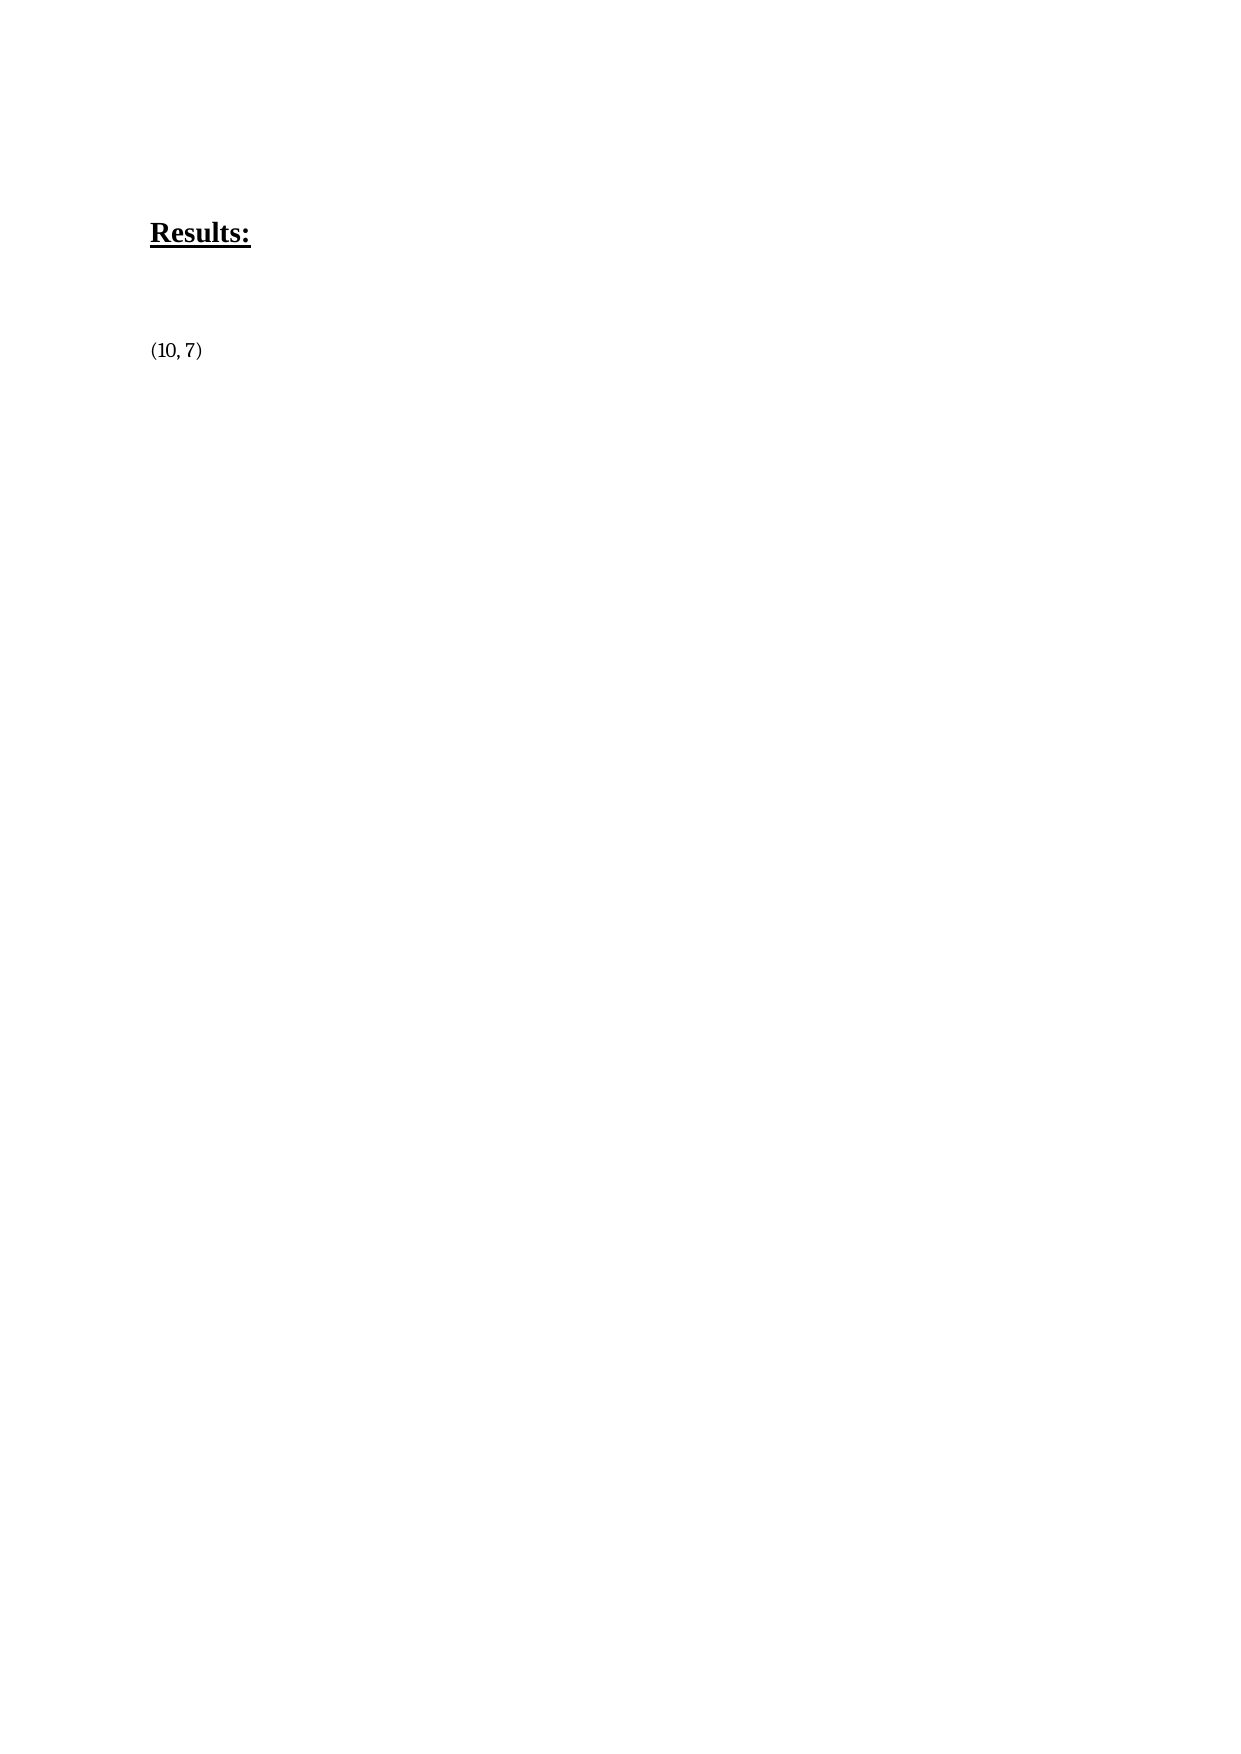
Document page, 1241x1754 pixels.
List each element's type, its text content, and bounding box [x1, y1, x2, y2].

subtitle Results: [150, 216, 1132, 249]
text (10, 7) [150, 339, 1132, 363]
